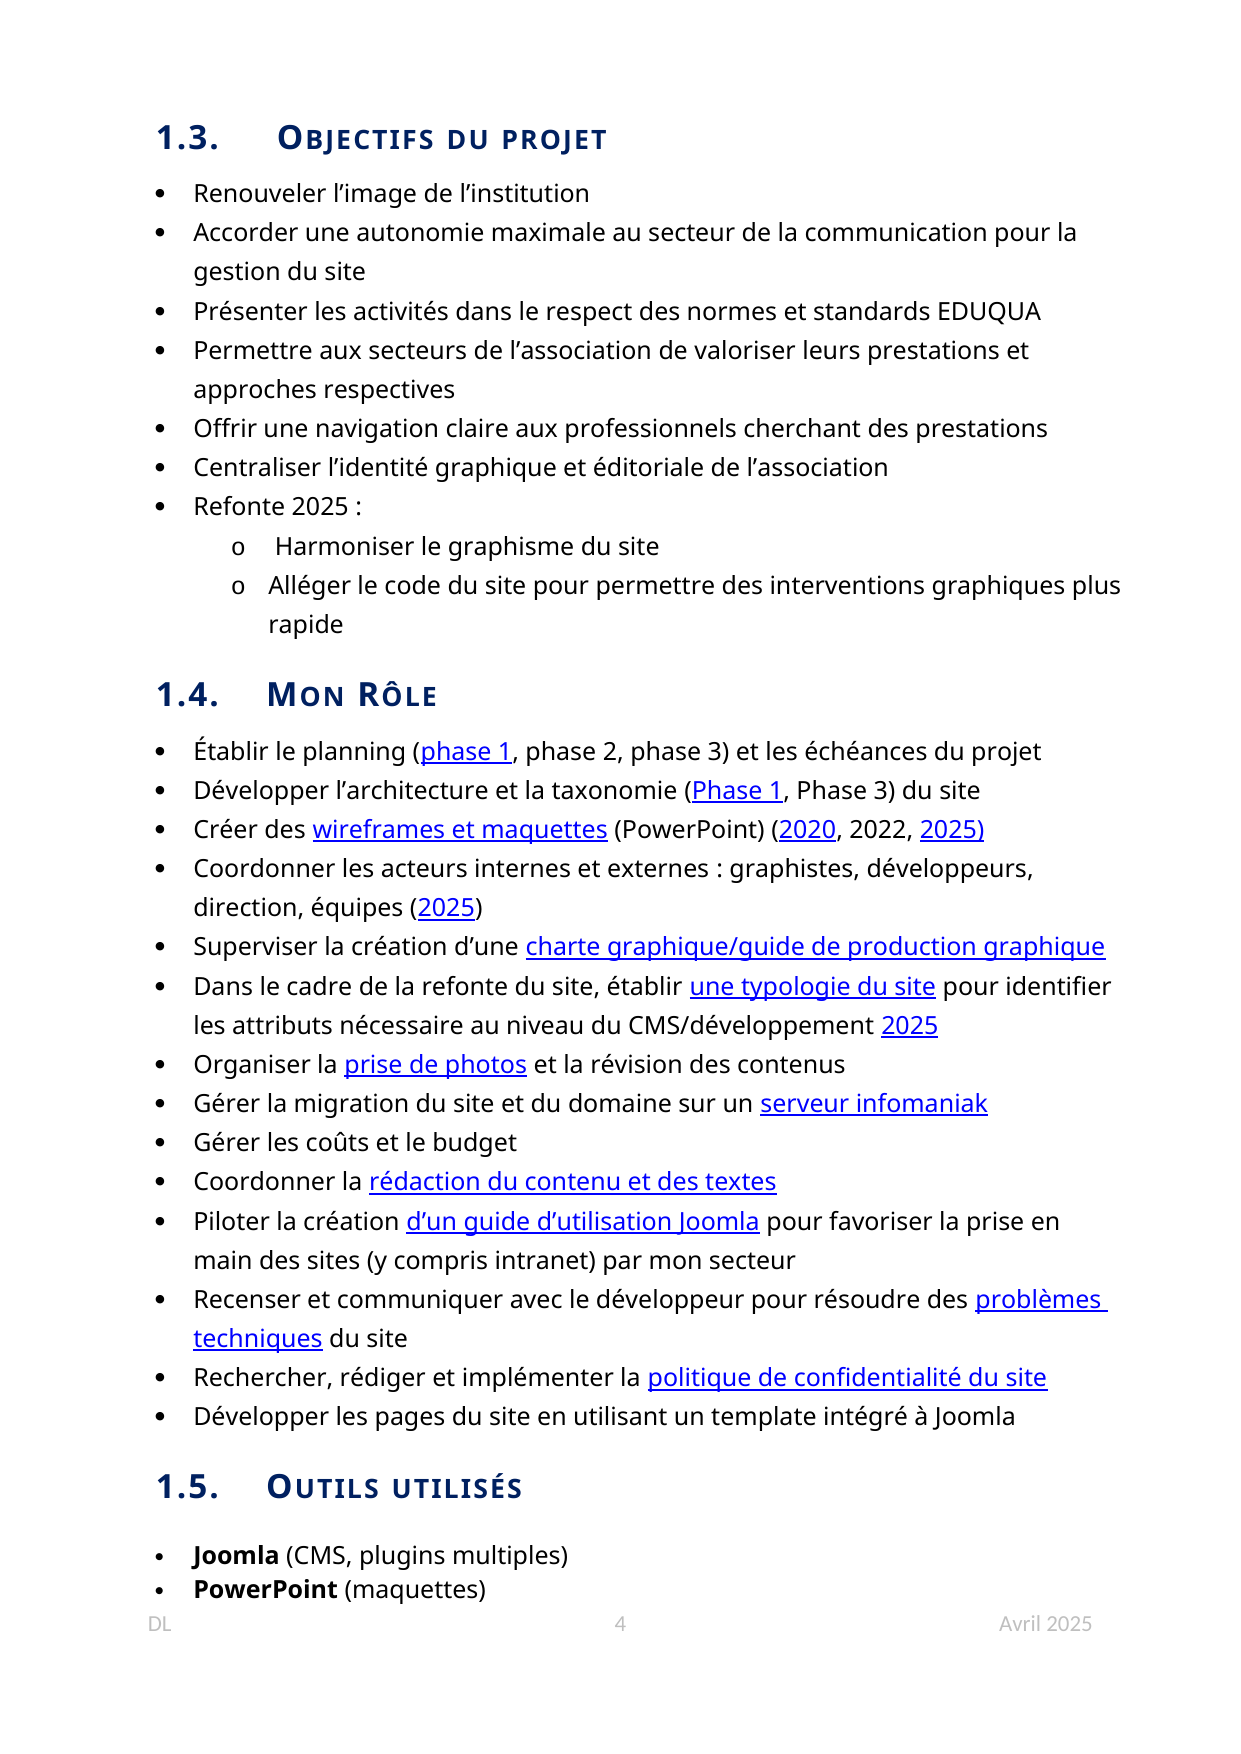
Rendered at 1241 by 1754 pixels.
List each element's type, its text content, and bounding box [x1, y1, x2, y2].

text Rechercher, rédiger et implémenter la politique de confidentialité du site [156, 1360, 1122, 1394]
text Objectifs du projet [156, 114, 1122, 159]
text Accorder une autonomie maximale au secteur de la communication pour la gestion du site [156, 215, 1122, 288]
list PowerPoint (maquettes) [156, 1572, 1122, 1606]
text Superviser la création d’une charte graphique/guide de production graphique [156, 929, 1122, 963]
text Mon Rôle [156, 671, 1122, 717]
text Coordonner la rédaction du contenu et des textes [156, 1164, 1122, 1198]
text Recenser et communiquer avec le développeur pour résoudre des problèmes techniques du site [156, 1282, 1122, 1355]
text Présenter les activités dans le respect des normes et standards EDUQUA [156, 293, 1122, 327]
text Organiser la prise de photos et la révision des contenus [156, 1047, 1122, 1081]
text Gérer les coûts et le budget [156, 1125, 1122, 1159]
text Piloter la création d’un guide d’utilisation Joomla pour favoriser la prise en main des sites (y compris intranet) par mon secteur [156, 1203, 1122, 1276]
text Offrir une navigation claire aux professionnels cherchant des prestations [156, 411, 1122, 445]
list Alléger le code du site pour permettre des interventions graphiques plus rapide [231, 568, 1122, 641]
text Refonte 2025 : [156, 489, 1122, 523]
text Centraliser l’identité graphique et éditoriale de l’association [156, 450, 1122, 484]
text Gérer la migration du site et du domaine sur un serveur infomaniak [156, 1086, 1122, 1120]
text Coordonner les acteurs internes et externes : graphistes, développeurs, direction, équipes (2025) [156, 851, 1122, 924]
list Harmoniser le graphisme du site [231, 528, 1122, 562]
text Établir le planning (phase 1, phase 2, phase 3) et les échéances du projet [156, 733, 1122, 767]
text Outils utilisés [156, 1463, 1122, 1509]
text Dans le cadre de la refonte du site, établir une typologie du site pour identifier les attributs nécessaire au niveau du CMS/développement 2025 [156, 968, 1122, 1041]
text Développer l’architecture et la taxonomie (Phase 1, Phase 3) du site [156, 772, 1122, 806]
text Développer les pages du site en utilisant un template intégré à Joomla [156, 1399, 1122, 1433]
text Permettre aux secteurs de l’association de valoriser leurs prestations et approches respectives [156, 332, 1122, 406]
list Joomla (CMS, plugins multiples) [156, 1538, 1122, 1572]
text Créer des wireframes et maquettes (PowerPoint) (2020, 2022, 2025) [156, 812, 1122, 846]
text Renouveler l’image de l’institution [156, 176, 1122, 210]
